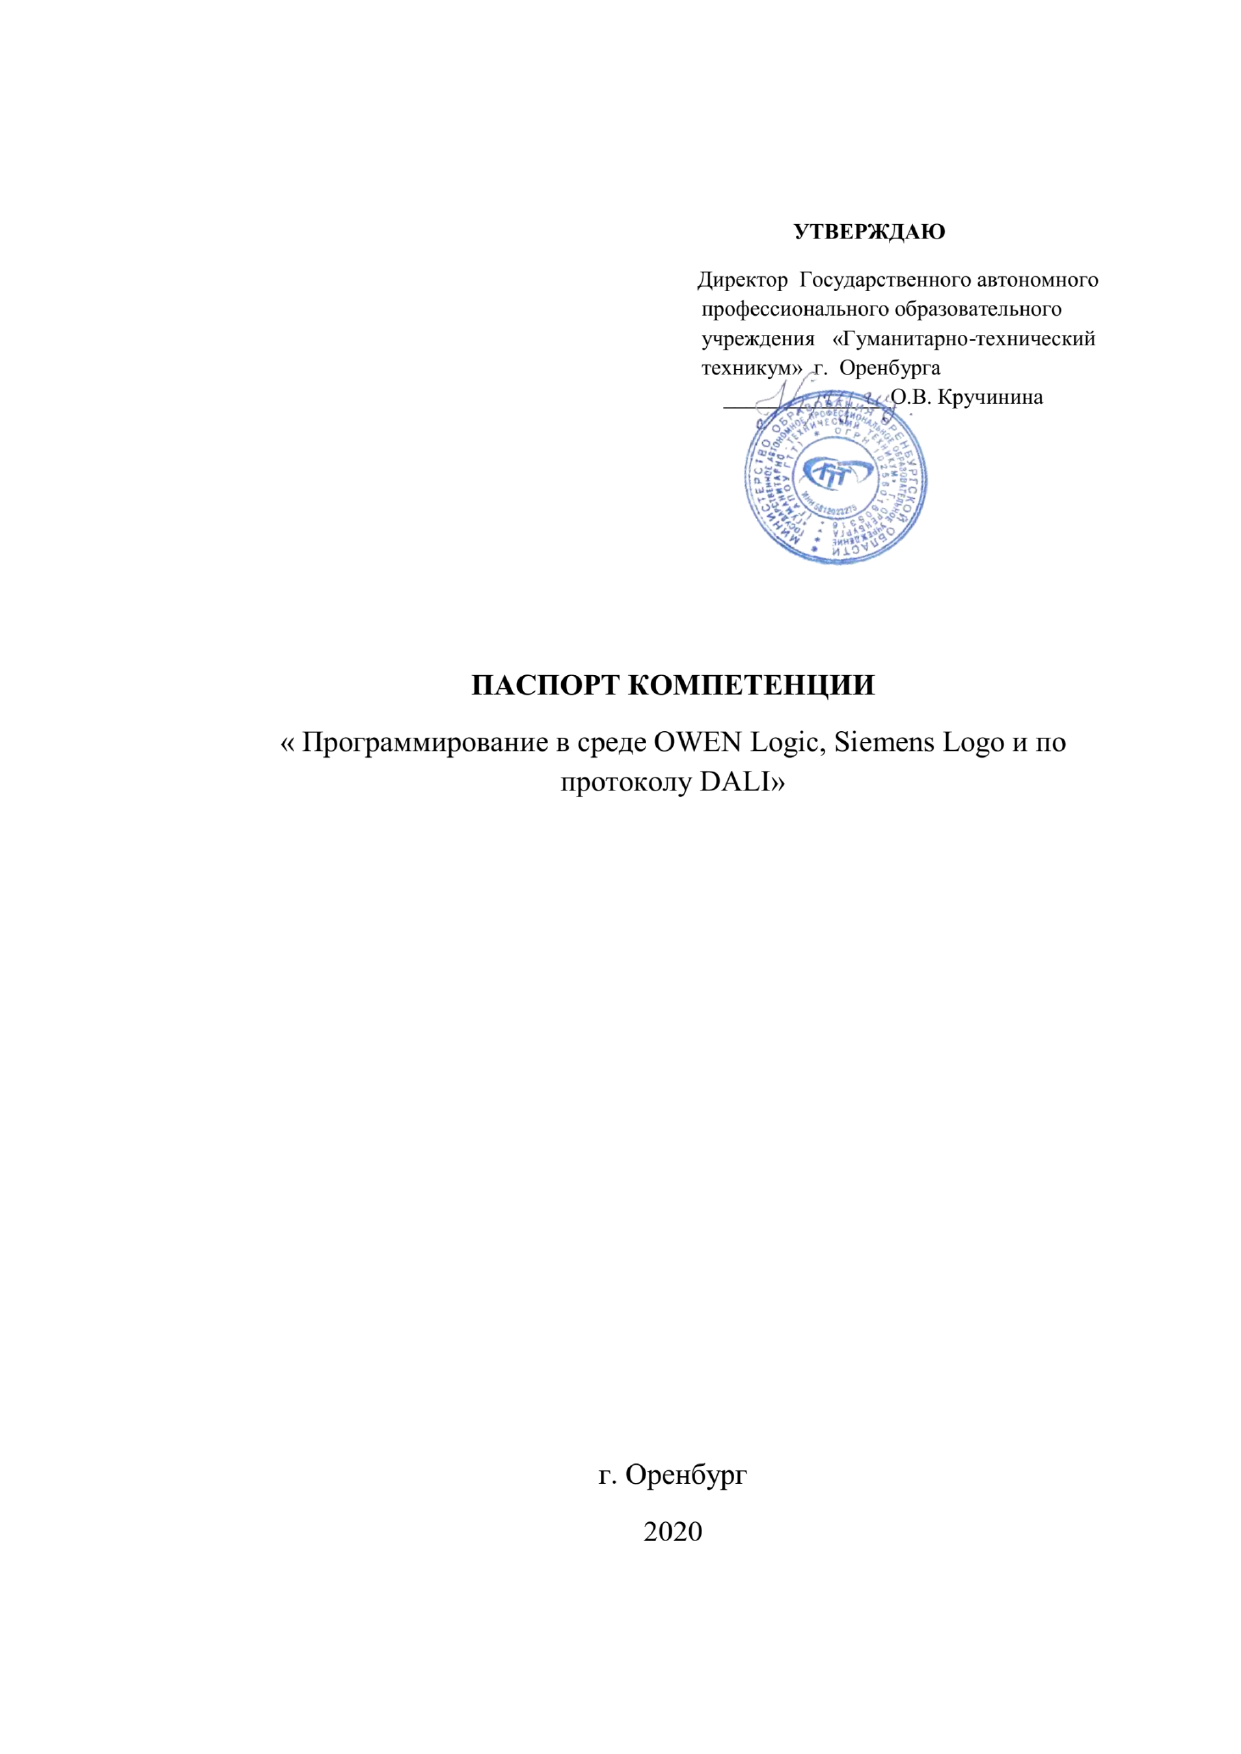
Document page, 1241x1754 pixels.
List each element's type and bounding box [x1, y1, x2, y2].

picture [88, 118, 1185, 1672]
